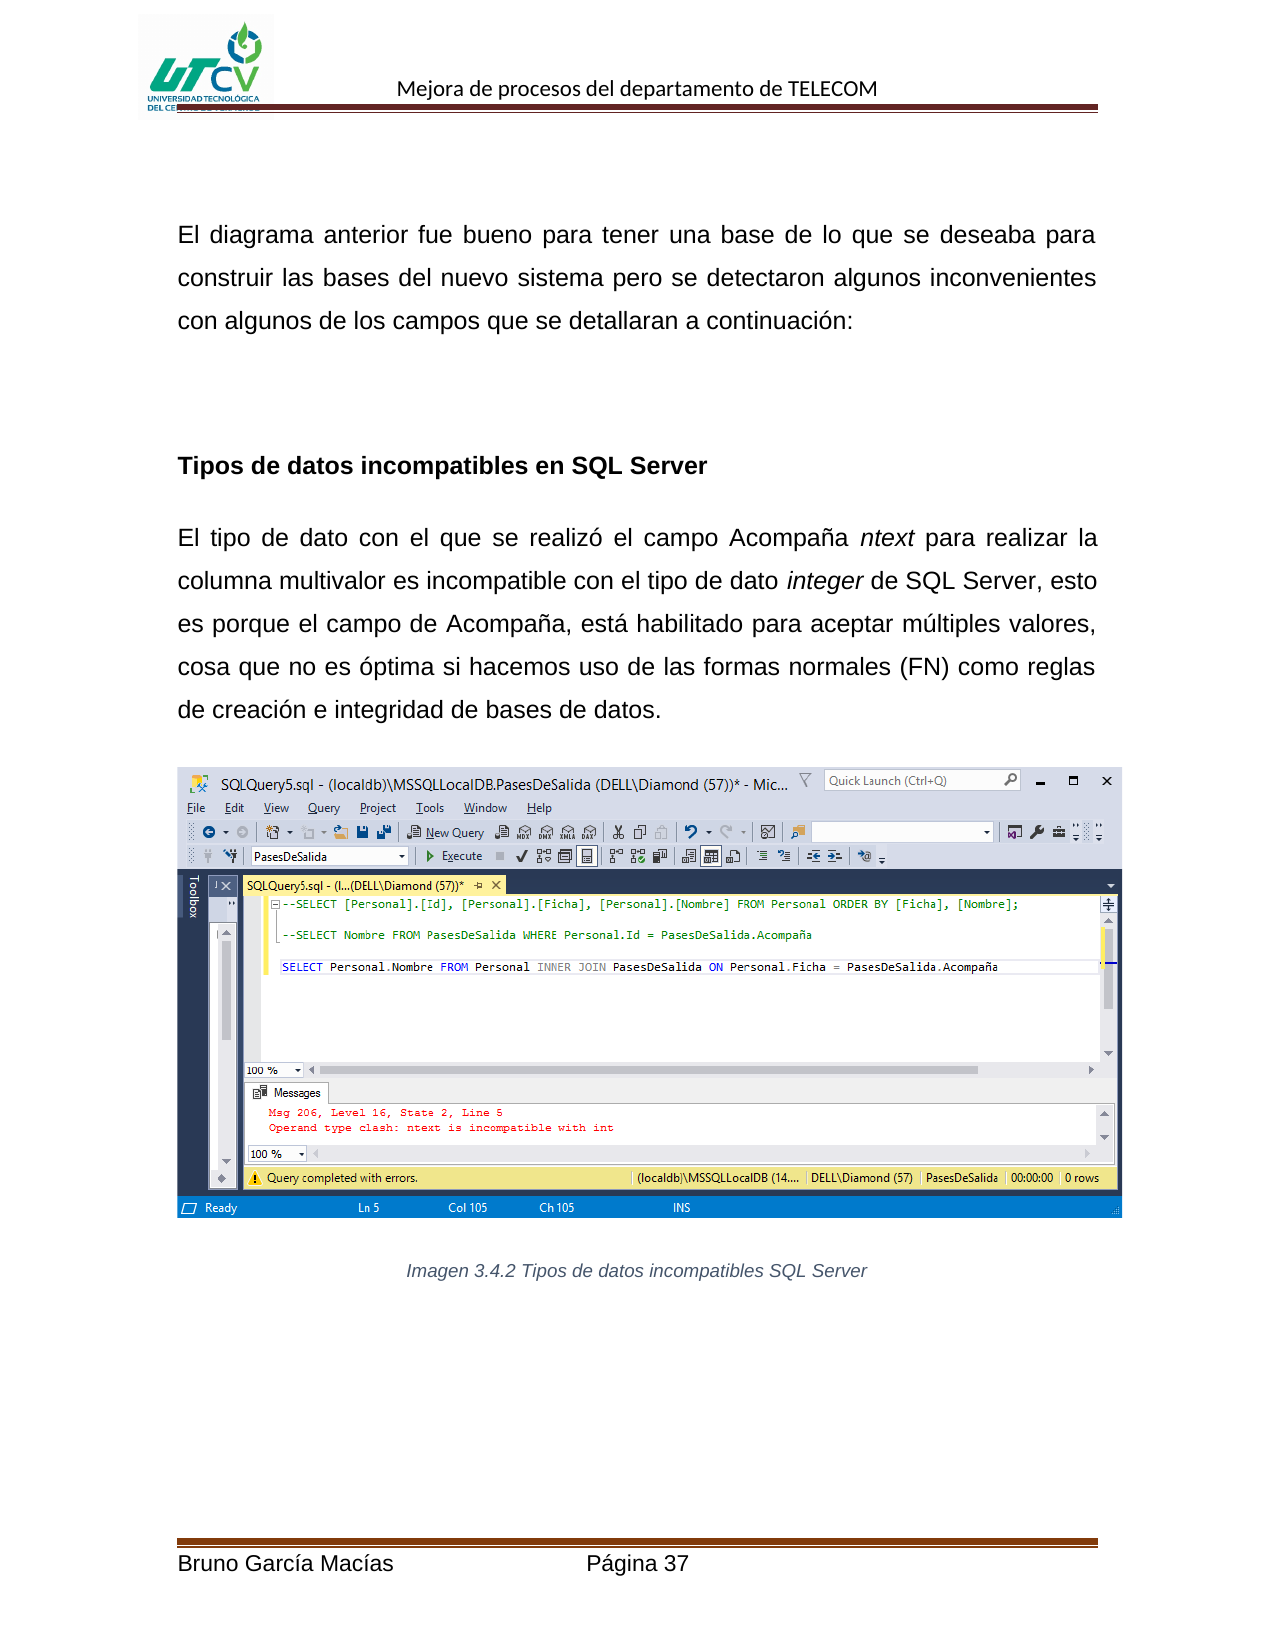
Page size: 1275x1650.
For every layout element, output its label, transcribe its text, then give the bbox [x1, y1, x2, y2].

text El tipo de dato con el que se realizó el campo Acompaña ntext para realizar la columna multivalor es incompatible con el tipo de dato integer de SQL Server, esto es porque el campo de Acompaña, está habilitado para aceptar múltiples valores, cosa que no es óptima si hacemos uso de las formas normales (FN) como reglas de creación e integridad de bases de datos. [177, 523, 1098, 724]
picture [177, 767, 1123, 1218]
text Tipos de datos incompatibles en SQL Server [177, 451, 1098, 479]
text Imagen 3.4.2 Tipos de datos incompatibles SQL Server [177, 1260, 1098, 1282]
picture [138, 14, 274, 120]
text El diagrama anterior fue bueno para tener una base de lo que se deseaba para construir las bases del nuevo sistema pero se detectaron algunos inconvenientes con algunos de los campos que se detallaran a continuación: [177, 220, 1098, 335]
